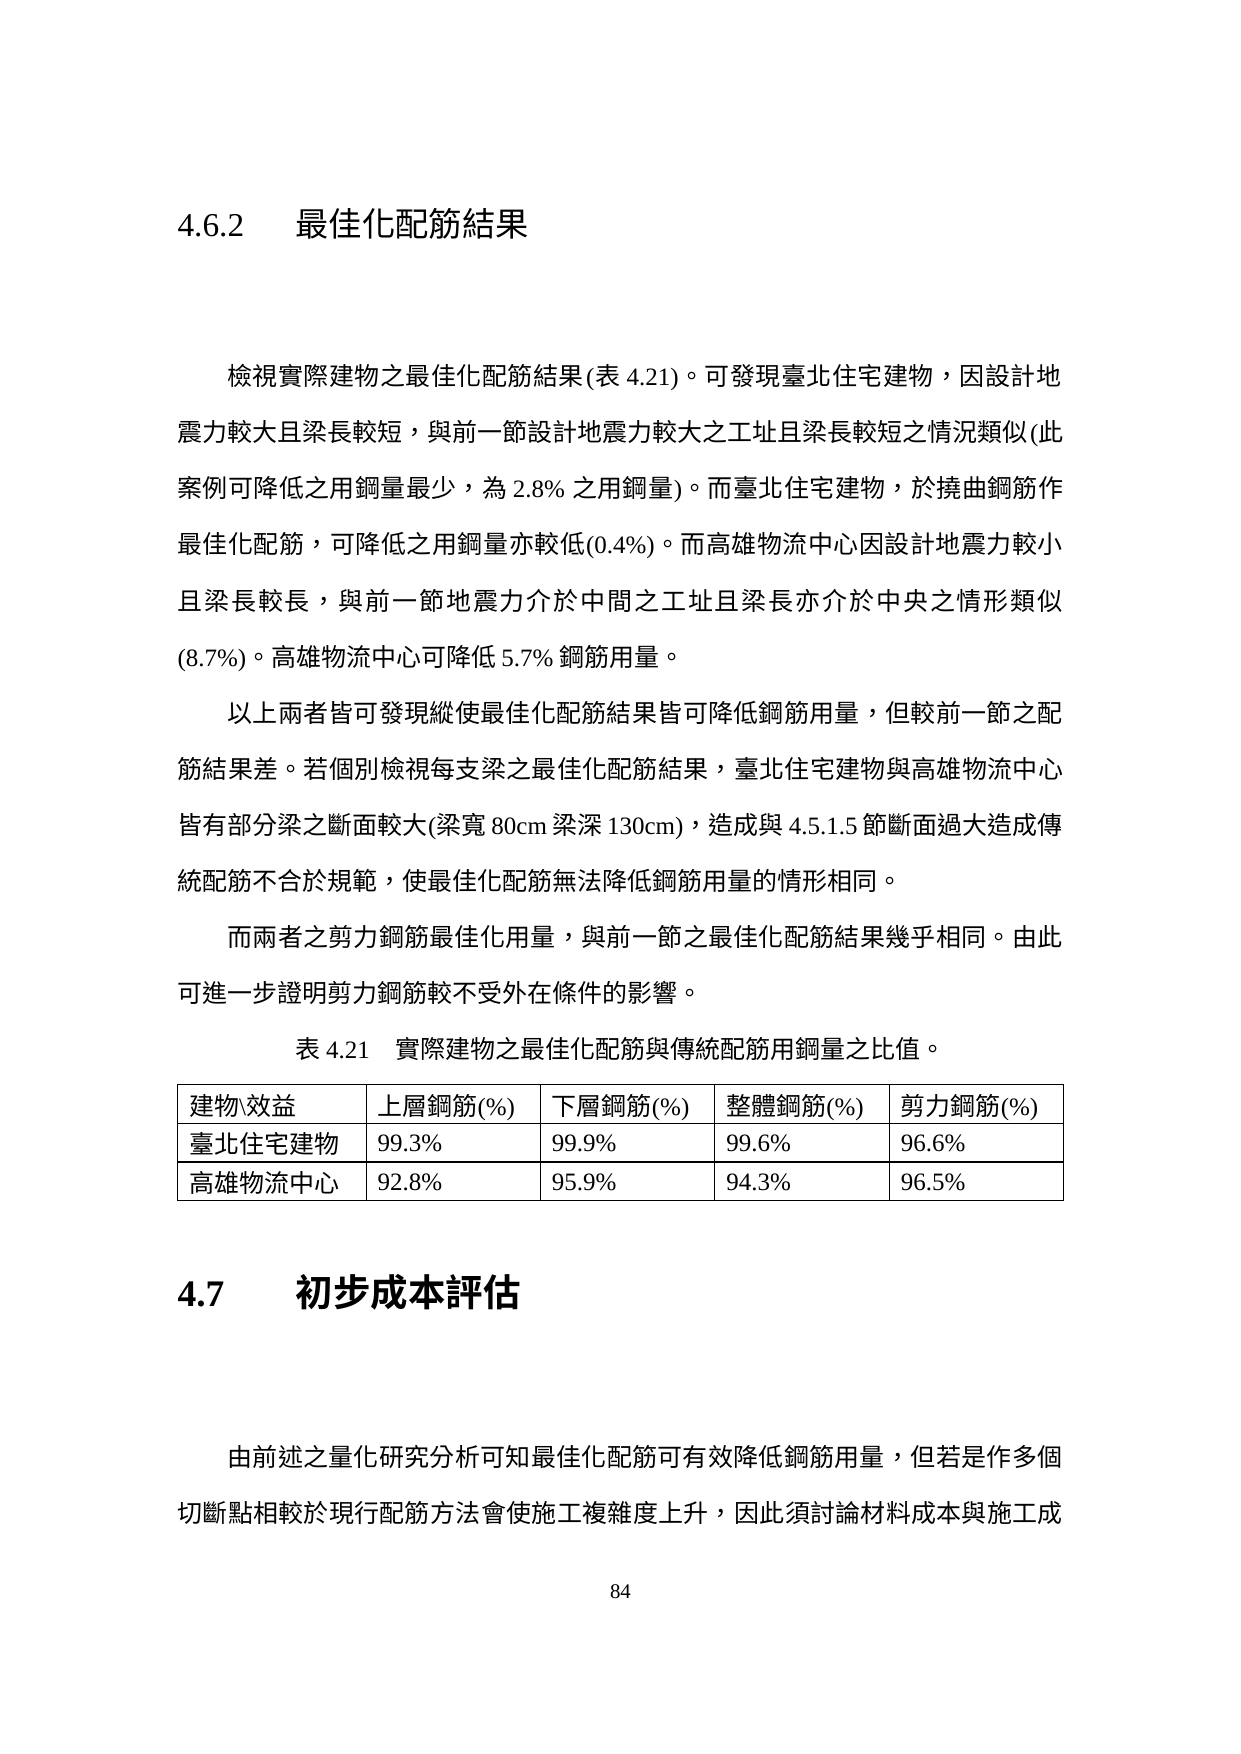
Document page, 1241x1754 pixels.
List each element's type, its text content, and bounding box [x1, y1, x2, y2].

table_cell 99.6% [715, 1124, 889, 1161]
table_header 建物\效益 [178, 1085, 366, 1123]
table_cell 高雄物流中心 [178, 1163, 366, 1200]
table_header 下層鋼筋(%) [541, 1085, 714, 1123]
table_cell 96.6% [890, 1124, 1063, 1161]
table_cell 99.9% [541, 1124, 714, 1161]
table_cell 95.9% [541, 1163, 714, 1200]
table_header 上層鋼筋(%) [367, 1085, 540, 1123]
table_cell 96.5% [890, 1163, 1063, 1200]
table_header 整體鋼筋(%) [715, 1085, 889, 1123]
table_cell 99.3% [367, 1124, 540, 1161]
subtitle 初步成本評估 [177, 1253, 1063, 1328]
table_cell 92.8% [367, 1163, 540, 1200]
table_cell 94.3% [715, 1163, 889, 1200]
table_cell 臺北住宅建物 [178, 1124, 366, 1161]
text 以上兩者皆可發現縱使最佳化配筋結果皆可降低鋼筋用量，但較前一節之配筋結果差。若個別檢視每支梁之最佳化配筋結果，臺北住宅建物與高雄物流中心皆有部分梁之斷面較大(梁寬80cm梁深130cm)，造成與4.5.1.5節斷面過大造成傳統配筋不合於規範，使最佳化配筋無法降低鋼筋用量的情形相同。 [177, 692, 1063, 899]
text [177, 1436, 1063, 1530]
subtitle 最佳化配筋結果 [177, 184, 1063, 259]
table_header 剪力鋼筋(%) [890, 1085, 1063, 1123]
text 而兩者之剪力鋼筋最佳化用量，與前一節之最佳化配筋結果幾乎相同。由此可進一步證明剪力鋼筋較不受外在條件的影響。 [177, 917, 1063, 1011]
